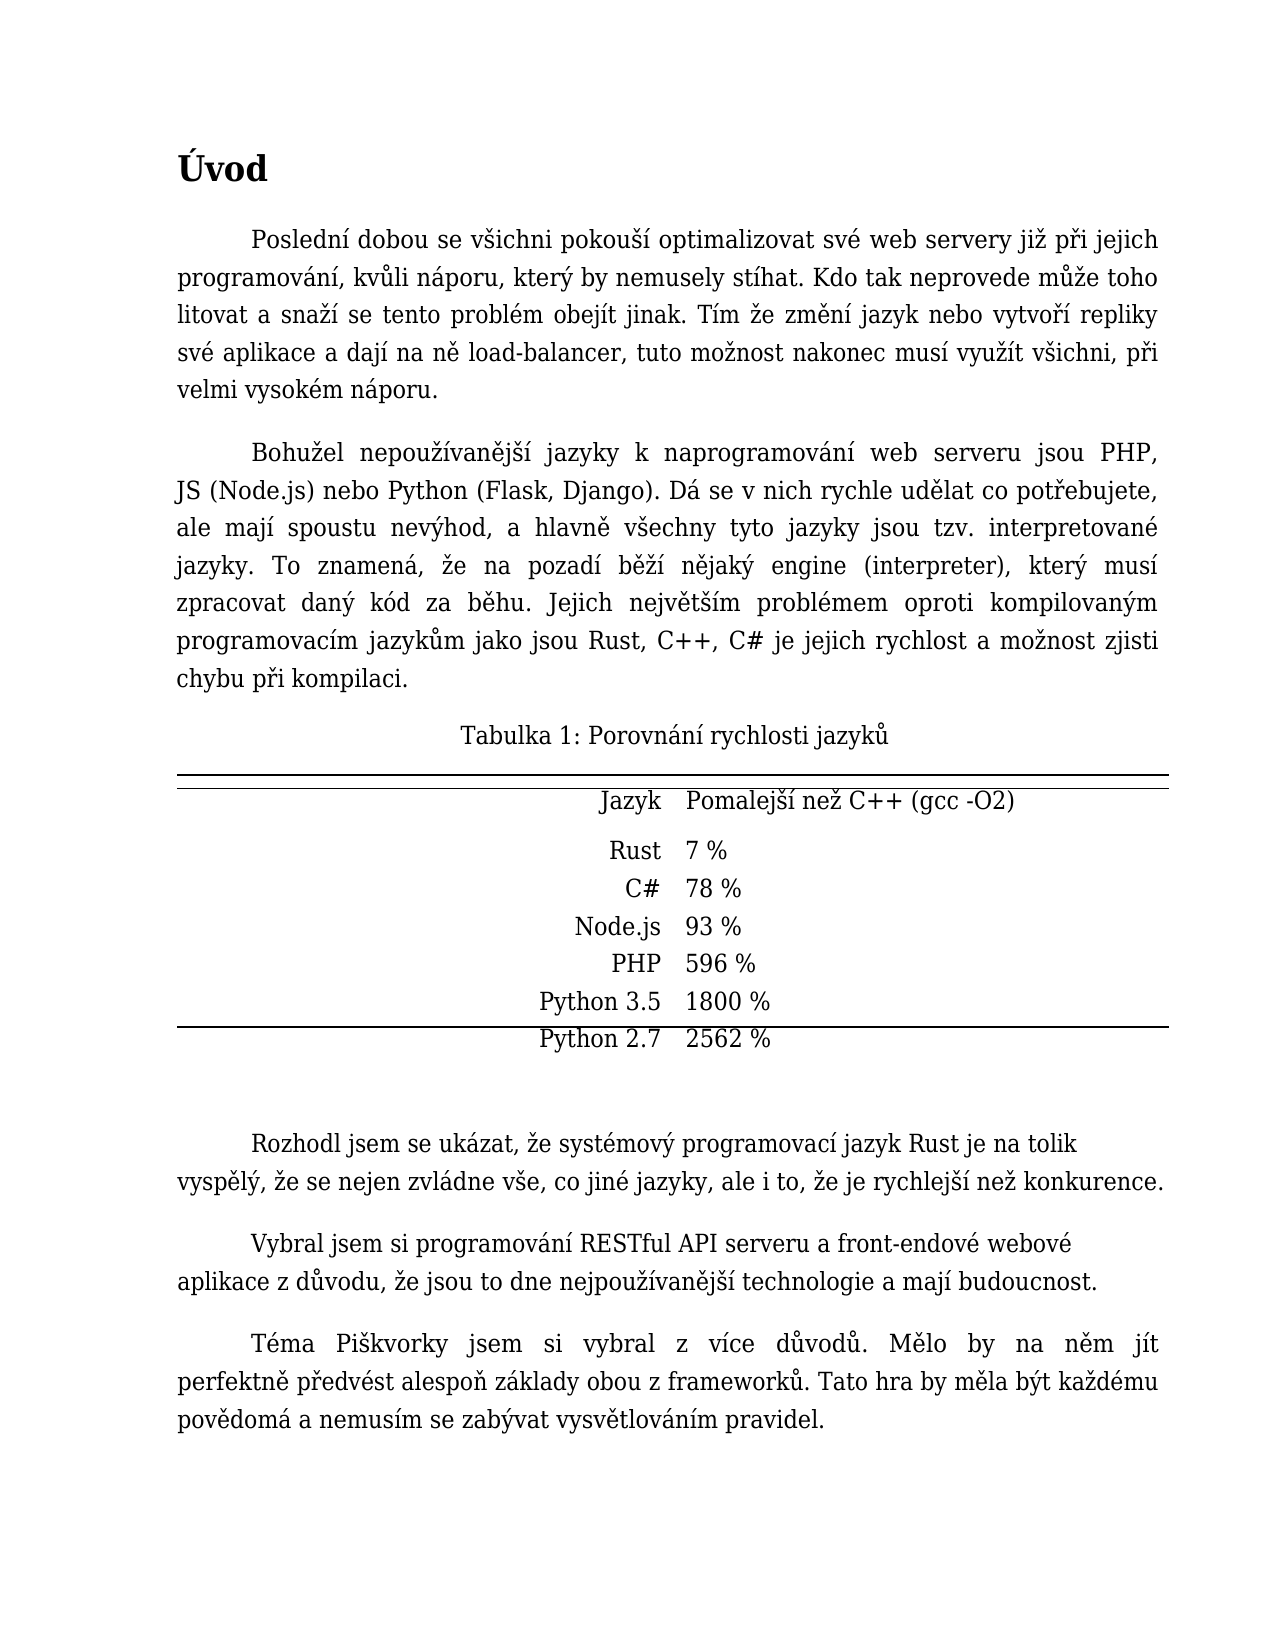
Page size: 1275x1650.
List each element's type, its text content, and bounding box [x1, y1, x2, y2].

text Pomalejší než C++ (gcc -O2) [686, 786, 1188, 816]
text 7 % 78 % 93 % 596 % [685, 836, 763, 978]
text Úvod [177, 148, 1188, 189]
text 2562 % [685, 1024, 1188, 1054]
text Python 2.7 [539, 1024, 663, 1054]
text Vybral jsem si programování RESTful API serveru a front-endové webové aplikace z důvodu, že jsou to dne nejpoužívanější technologie a mají budoucnost. [177, 1229, 1163, 1296]
text Rust C# Node.js PHP [567, 836, 661, 978]
text Rozhodl jsem se ukázat, že systémový programovací jazyk Rust je na tolik vyspělý, že se nejen zvládne vše, co jiné jazyky, ale i to, že je rychlejší než konkurence. [177, 1129, 1167, 1196]
text Poslední dobou se všichni pokouší optimalizovat své web servery již při jejich programování, kvůli náporu, který by nemusely stíhat. Kdo tak neprovede může toho litovat a snaží se tento problém obejít jinak. Tím že změní jazyk nebo vytvoří repliky své aplikace a dají na ně load-balancer, tuto možnost nakonec musí využít všichni, při velmi vysokém náporu. [177, 225, 1158, 405]
text Bohužel nepoužívanější jazyky k naprogramování web serveru jsou PHP, JS (Node.js) nebo Python (Flask, Django). Dá se v nich rychle udělat co potřebujete, ale mají spoustu nevýhod, a hlavně všechny tyto jazyky jsou tzv. interpretované jazyky. To znamená, že na pozadí běží nějaký engine (interpreter), který musí zpracovat daný kód za běhu. Jejich největším problémem oproti kompilovaným programovacím jazykům jako jsou Rust, C++, C# je jejich rychlost a možnost zjisti chybu při kompilaci. [176, 438, 1158, 693]
text Jazyk [600, 786, 663, 816]
text Tabulka 1: Porovnání rychlosti jazyků [460, 721, 1188, 750]
text 1800 % [685, 987, 1188, 1016]
text Python 3.5 [539, 987, 663, 1016]
text Téma Piškvorky jsem si vybral z více důvodů. Mělo by na něm jít perfektně předvést alespoň základy obou z frameworků. Tato hra by měla být každému povědomá a nemusím se zabývat vysvětlováním pravidel. [177, 1330, 1158, 1434]
